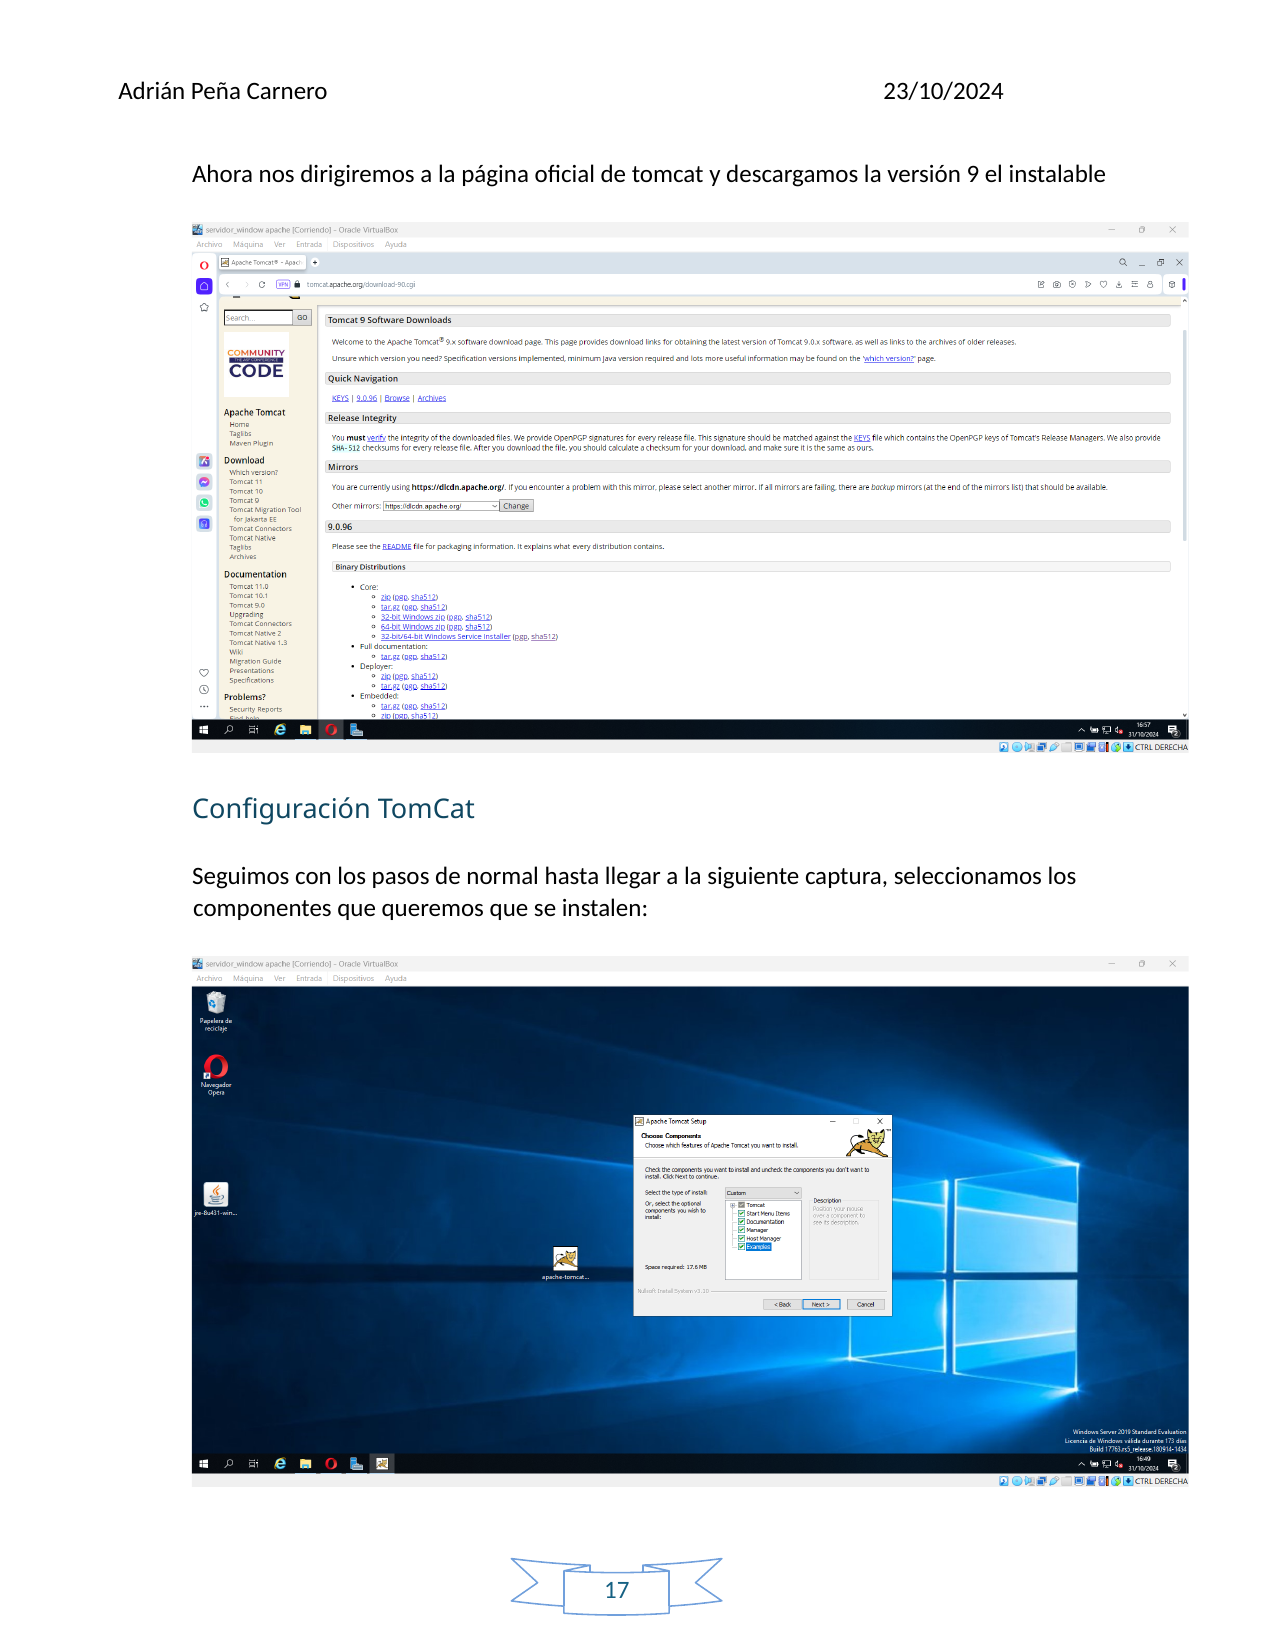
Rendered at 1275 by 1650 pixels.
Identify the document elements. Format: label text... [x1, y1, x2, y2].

picture [191, 956, 1189, 1487]
text Seguimos con los pasos de normal hasta llegar a la siguiente captura, seleccionamos los componentes que queremos que se instalen: [192, 861, 1115, 923]
picture [191, 222, 1189, 753]
text Ahora nos dirigiremos a la página oficial de tomcat y descargamos la versión 9 el instalable [192, 158, 1115, 189]
subtitle Configuración TomCat [118, 790, 1115, 827]
